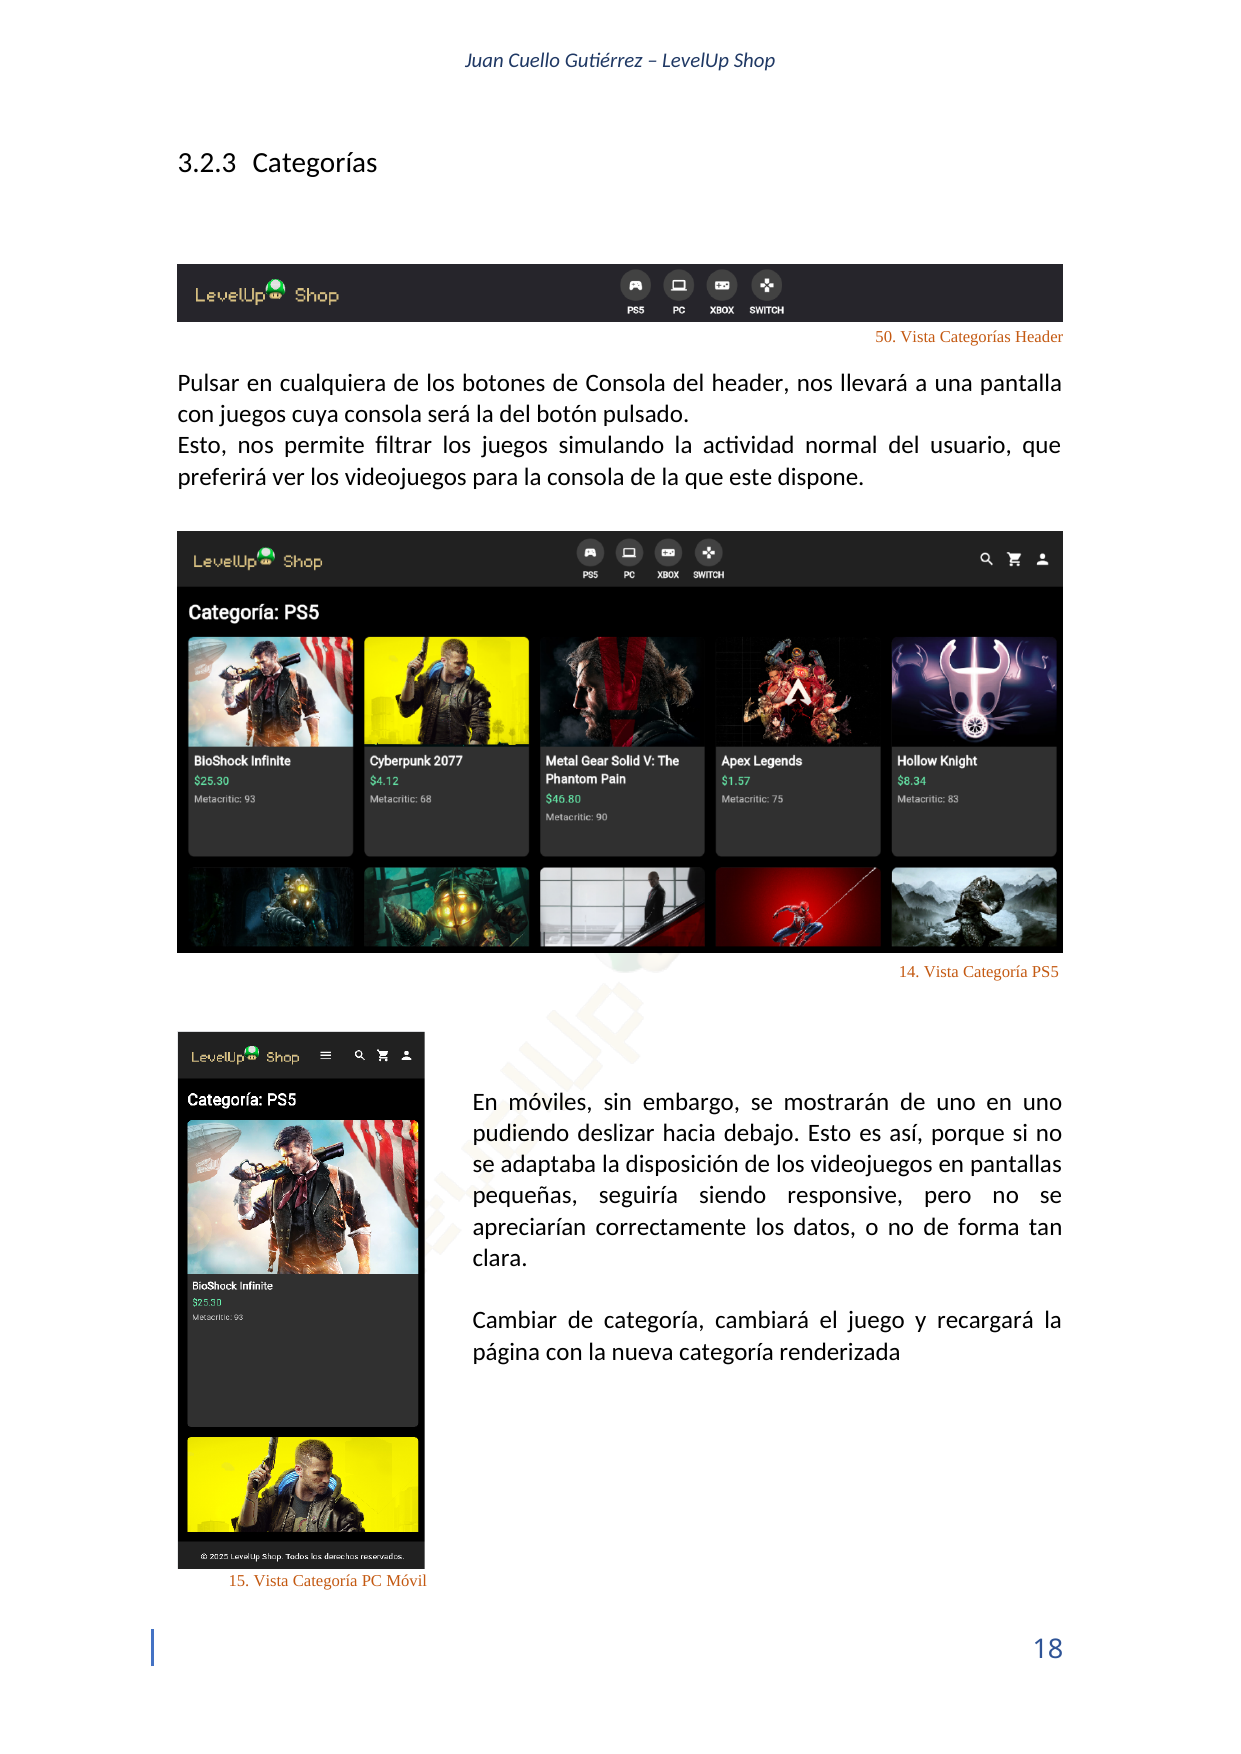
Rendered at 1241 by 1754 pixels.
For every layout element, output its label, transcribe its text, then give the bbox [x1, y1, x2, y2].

picture [177, 1031, 425, 1569]
text Esto, nos permite filtrar los juegos simulando la actividad normal del usuario, que preferirá ver los videojuegos para la consola de la que este dispone. [177, 429, 1063, 491]
picture [177, 264, 1063, 322]
text Pulsar en cualquiera de los botones de Consola del header, nos llevará a una pantalla con juegos cuya consola será la del botón pulsado. [177, 366, 1063, 429]
list En móviles, sin embargo, se mostrarán de uno en uno pudiendo deslizar hacia debajo. Esto es así, porque si no se adaptaba la disposición de los videojuegos en pantallas pequeñas, seguiría siendo responsive, pero no se apreciarían correctamente los datos, o no de forma tan clara. [472, 1085, 1063, 1273]
list Categorías [177, 148, 1063, 179]
text Cambiar de categoría, cambiará el juego y recargará la página con la nueva categoría renderizada [472, 1304, 1063, 1366]
picture [177, 531, 1063, 953]
